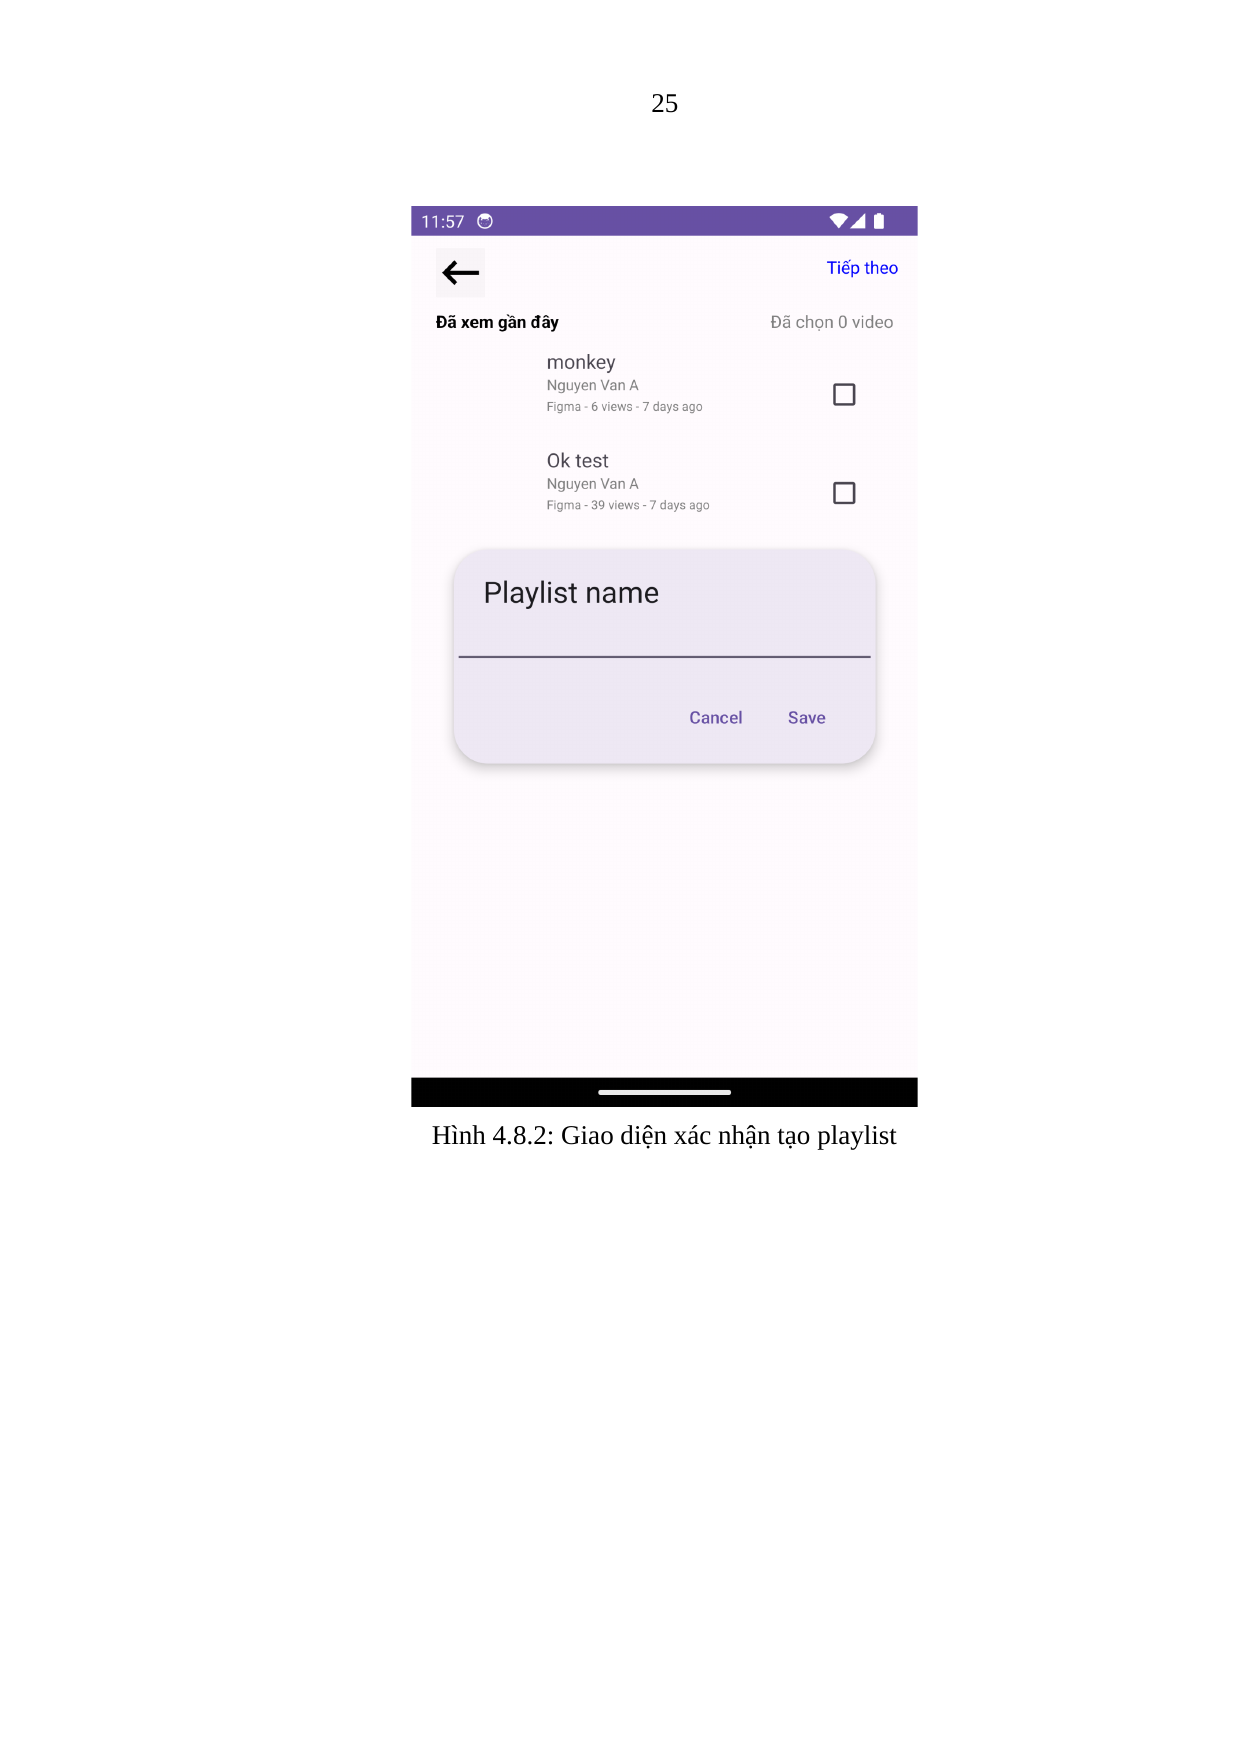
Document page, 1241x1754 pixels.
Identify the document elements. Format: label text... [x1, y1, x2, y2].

text Hình 4.8.2: Giao diện xác nhận tạo playlist [207, 1119, 1122, 1150]
picture [411, 206, 918, 1107]
